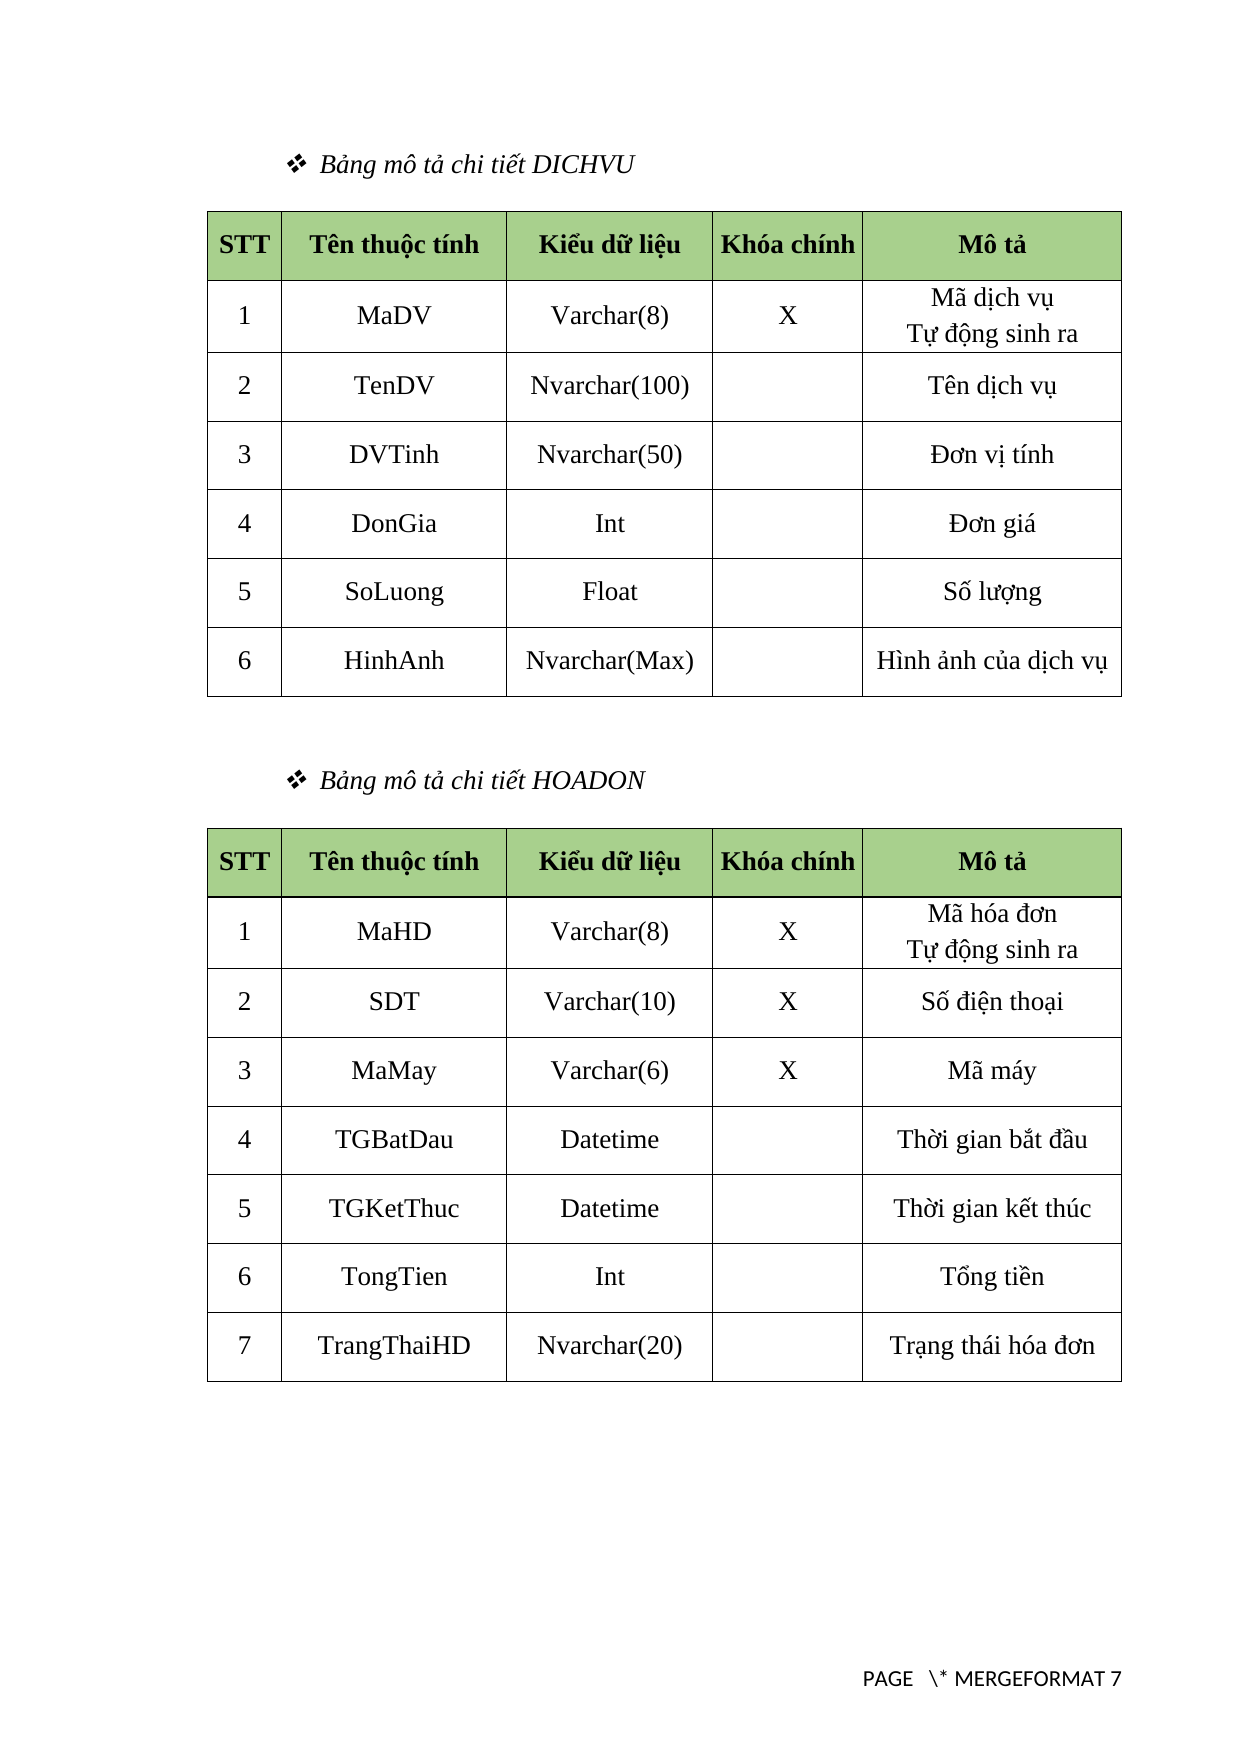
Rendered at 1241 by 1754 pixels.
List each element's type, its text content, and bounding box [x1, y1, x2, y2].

table_cell 1 [208, 281, 281, 352]
table_header Kiểu dữ liệu [507, 212, 712, 280]
table_cell Trạng thái hóa đơn [863, 1313, 1121, 1381]
table_cell Float [507, 559, 712, 627]
table_header Khóa chính [713, 212, 862, 280]
table_cell 4 [208, 490, 281, 558]
table_cell Mã dịch vụ Tự động sinh ra [863, 281, 1121, 352]
table_cell HinhAnh [282, 628, 506, 696]
table_cell Tổng tiền [863, 1244, 1121, 1312]
table_cell Đơn giá [863, 490, 1121, 558]
table_cell TGKetThuc [282, 1175, 506, 1243]
table_header Kiểu dữ liệu [507, 829, 712, 896]
table_cell SDT [282, 969, 506, 1037]
table_header Mô tả [863, 829, 1121, 896]
table_cell Thời gian kết thúc [863, 1175, 1121, 1243]
table_cell 4 [208, 1107, 281, 1174]
table_cell Mã máy [863, 1038, 1121, 1106]
table_header STT [208, 212, 281, 280]
table_cell [713, 1107, 862, 1174]
table_cell 6 [208, 628, 281, 696]
table_cell Varchar(6) [507, 1038, 712, 1106]
table_cell [713, 1313, 862, 1381]
table_header Khóa chính [713, 829, 862, 896]
table_cell [713, 490, 862, 558]
table_cell DonGia [282, 490, 506, 558]
table_cell X [713, 281, 862, 352]
table_cell Nvarchar(20) [507, 1313, 712, 1381]
table_cell X [713, 898, 862, 968]
table_cell [713, 559, 862, 627]
table_header Tên thuộc tính [282, 212, 506, 280]
table_cell 5 [208, 559, 281, 627]
table_header STT [208, 829, 281, 896]
table_cell TongTien [282, 1244, 506, 1312]
table_cell [713, 1175, 862, 1243]
table_cell TrangThaiHD [282, 1313, 506, 1381]
table_cell Int [507, 1244, 712, 1312]
table_cell MaDV [282, 281, 506, 352]
table_cell Mã hóa đơn Tự động sinh ra [863, 898, 1121, 968]
table_cell Nvarchar(100) [507, 353, 712, 421]
table_cell Nvarchar(50) [507, 422, 712, 489]
table_cell TGBatDau [282, 1107, 506, 1174]
table_cell 1 [208, 898, 281, 968]
list Bảng mô tả chi tiết DICHVU [282, 148, 1122, 179]
table_cell Varchar(8) [507, 898, 712, 968]
table_cell TenDV [282, 353, 506, 421]
table_cell X [713, 1038, 862, 1106]
table_cell Số điện thoại [863, 969, 1121, 1037]
table_cell 3 [208, 1038, 281, 1106]
table_cell Hình ảnh của dịch vụ [863, 628, 1121, 696]
table_header Mô tả [863, 212, 1121, 280]
table_cell [713, 628, 862, 696]
table_cell Số lượng [863, 559, 1121, 627]
table_cell DVTinh [282, 422, 506, 489]
list Bảng mô tả chi tiết HOADON [282, 764, 1122, 795]
table_cell 2 [208, 353, 281, 421]
table_cell 7 [208, 1313, 281, 1381]
table_cell Đơn vị tính [863, 422, 1121, 489]
table_cell 5 [208, 1175, 281, 1243]
table_header Tên thuộc tính [282, 829, 506, 896]
table_cell Int [507, 490, 712, 558]
table_cell [713, 1244, 862, 1312]
table_cell MaMay [282, 1038, 506, 1106]
table_cell Nvarchar(Max) [507, 628, 712, 696]
table_cell 2 [208, 969, 281, 1037]
table_cell SoLuong [282, 559, 506, 627]
table_cell 6 [208, 1244, 281, 1312]
table_cell X [713, 969, 862, 1037]
table_cell Tên dịch vụ [863, 353, 1121, 421]
table_cell Thời gian bắt đầu [863, 1107, 1121, 1174]
table_cell Varchar(10) [507, 969, 712, 1037]
table_cell Datetime [507, 1107, 712, 1174]
table_cell Datetime [507, 1175, 712, 1243]
table_cell MaHD [282, 898, 506, 968]
table_cell Varchar(8) [507, 281, 712, 352]
table_cell [713, 422, 862, 489]
table_cell [713, 353, 862, 421]
table_cell 3 [208, 422, 281, 489]
